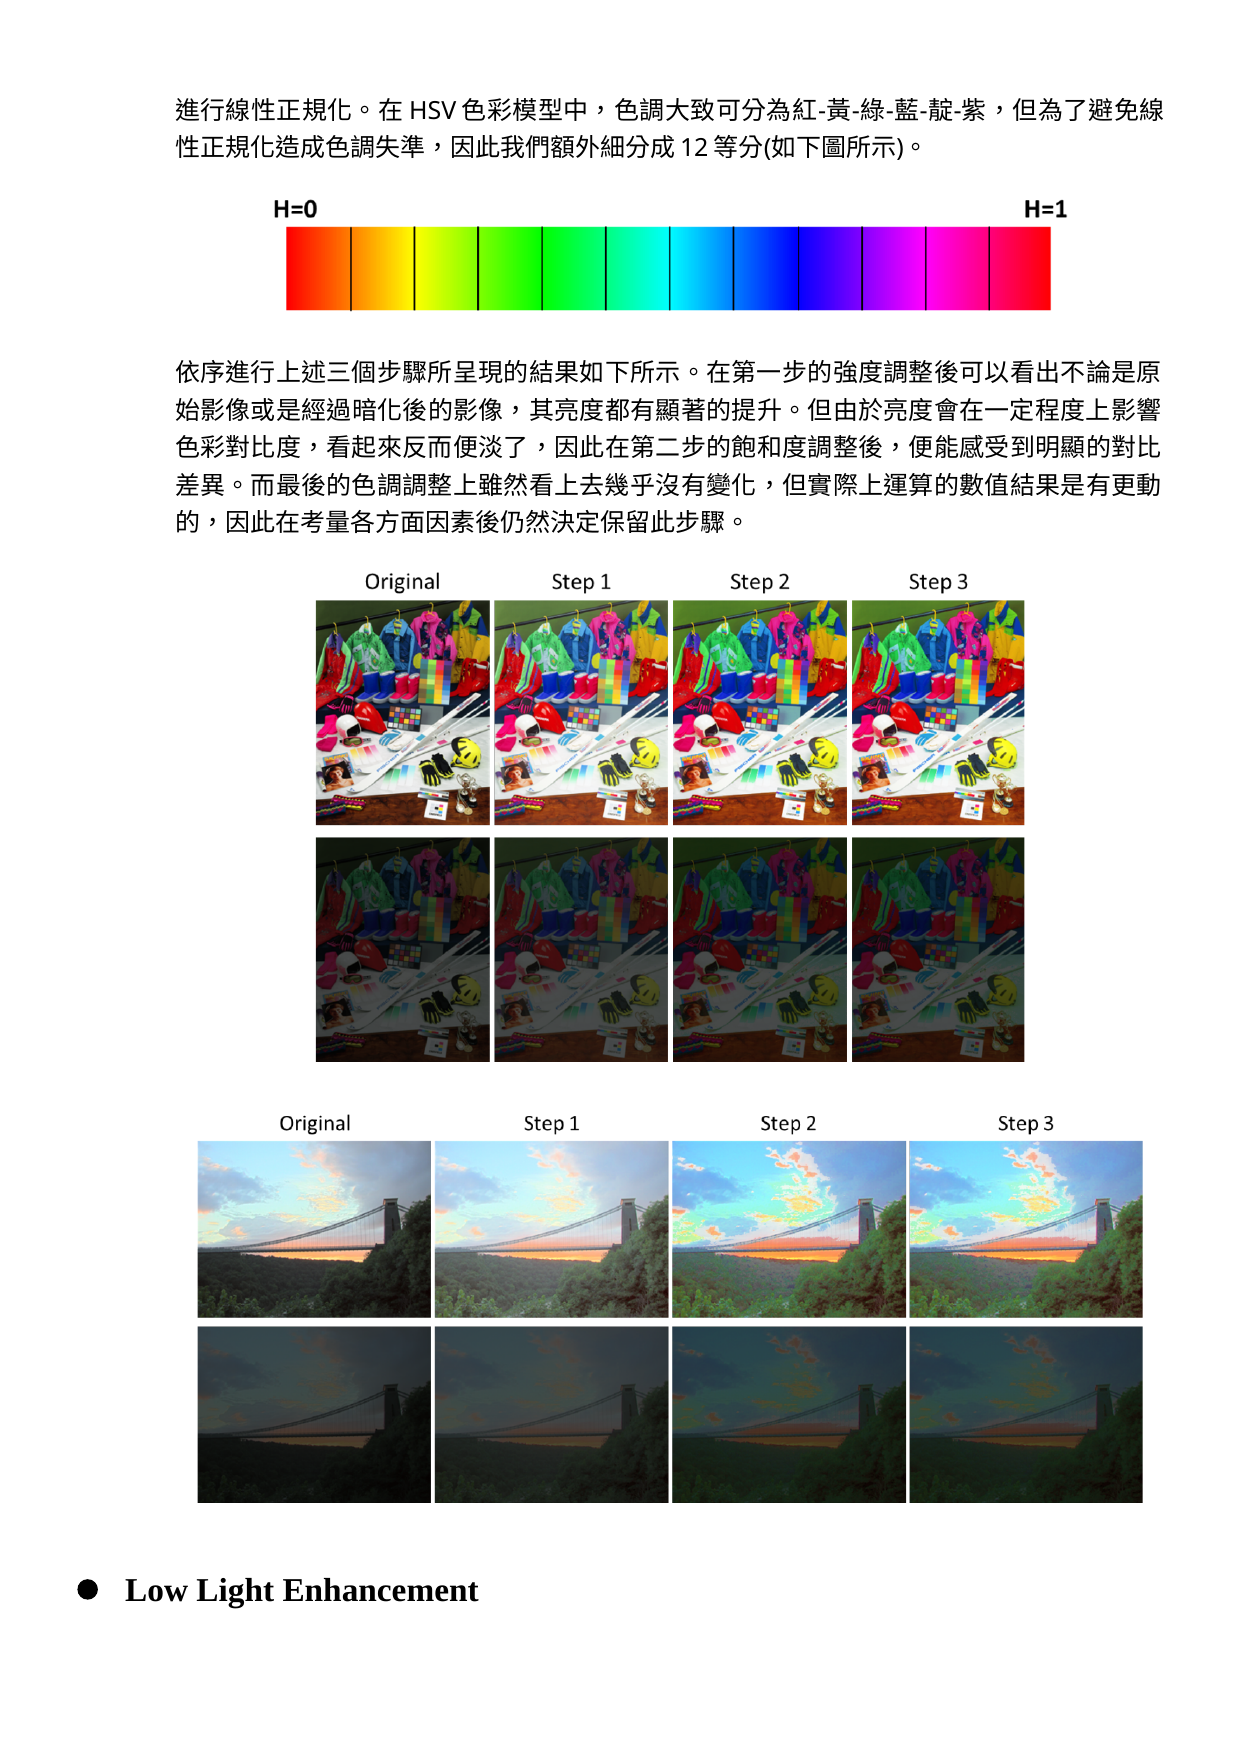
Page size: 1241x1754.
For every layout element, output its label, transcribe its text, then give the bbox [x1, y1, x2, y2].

picture [315, 558, 1025, 1062]
list Low Light Enhancement [75, 1552, 1165, 1627]
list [175, 89, 1165, 164]
picture [256, 183, 1084, 321]
list 依序進行上述三個步驟所呈現的結果如下所示。在第一步的強度調整後可以看出不論是原始影像或是經過暗化後的影像，其亮度都有顯著的提升。但由於亮度會在一定程度上影響色彩對比度，看起來反而便淡了，因此在第二步的飽和度調整後，便能感受到明顯的對比差異。而最後的色調調整上雖然看上去幾乎沒有變化，但實際上運算的數值結果是有更動的，因此在考量各方面因素後仍然決定保留此步驟。 [175, 352, 1165, 539]
picture [197, 1102, 1143, 1503]
